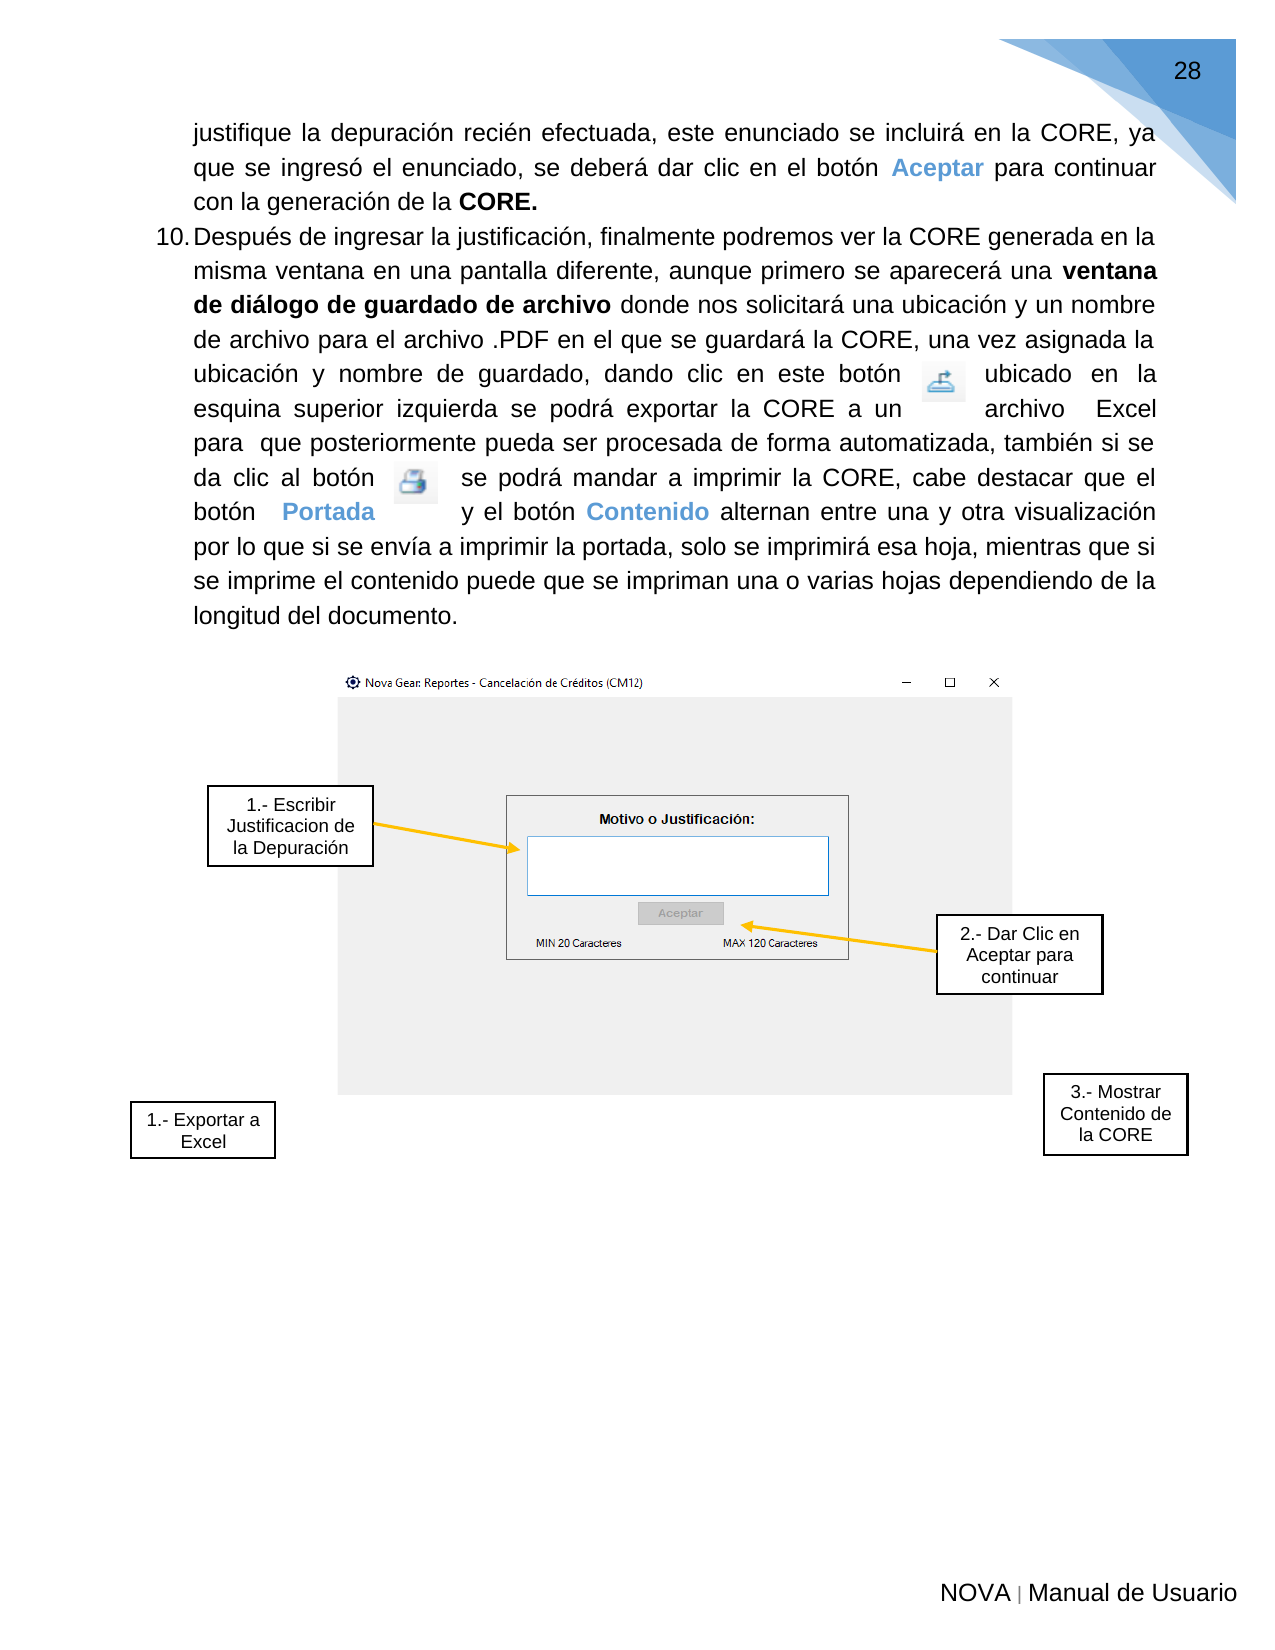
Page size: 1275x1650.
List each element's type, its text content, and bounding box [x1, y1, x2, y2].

picture [337, 669, 1013, 1095]
list Después de ingresar la justificación, finalmente podremos ver la CORE generada en la misma ventana en una pantalla diferente, aunque primero se aparecerá una ventana de diálogo de guardado de archivo donde nos solicitará una ubicación y un nombre de archivo para el archivo .PDF en el que se guardará la CORE, una vez asignada la ubicación y nombre de guardado, dando clic en este botón ubicado en la esquina superior izquierda se podrá exportar la CORE a un archivo Excel para que posteriormente pueda ser procesada de forma automatizada, también si se da clic al botón se podrá mandar a imprimir la CORE, cabe destacar que el botón Portada y el botón Contenido alternan entre una y otra visualización por lo que si se envía a imprimir la portada, solo se imprimirá esa hoja, mientras que si se imprime el contenido puede que se impriman una o varias hojas dependiendo de la longitud del documento. [156, 222, 1157, 629]
picture [997, 39, 1236, 205]
picture [921, 361, 966, 402]
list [156, 118, 1157, 216]
picture [393, 461, 438, 504]
